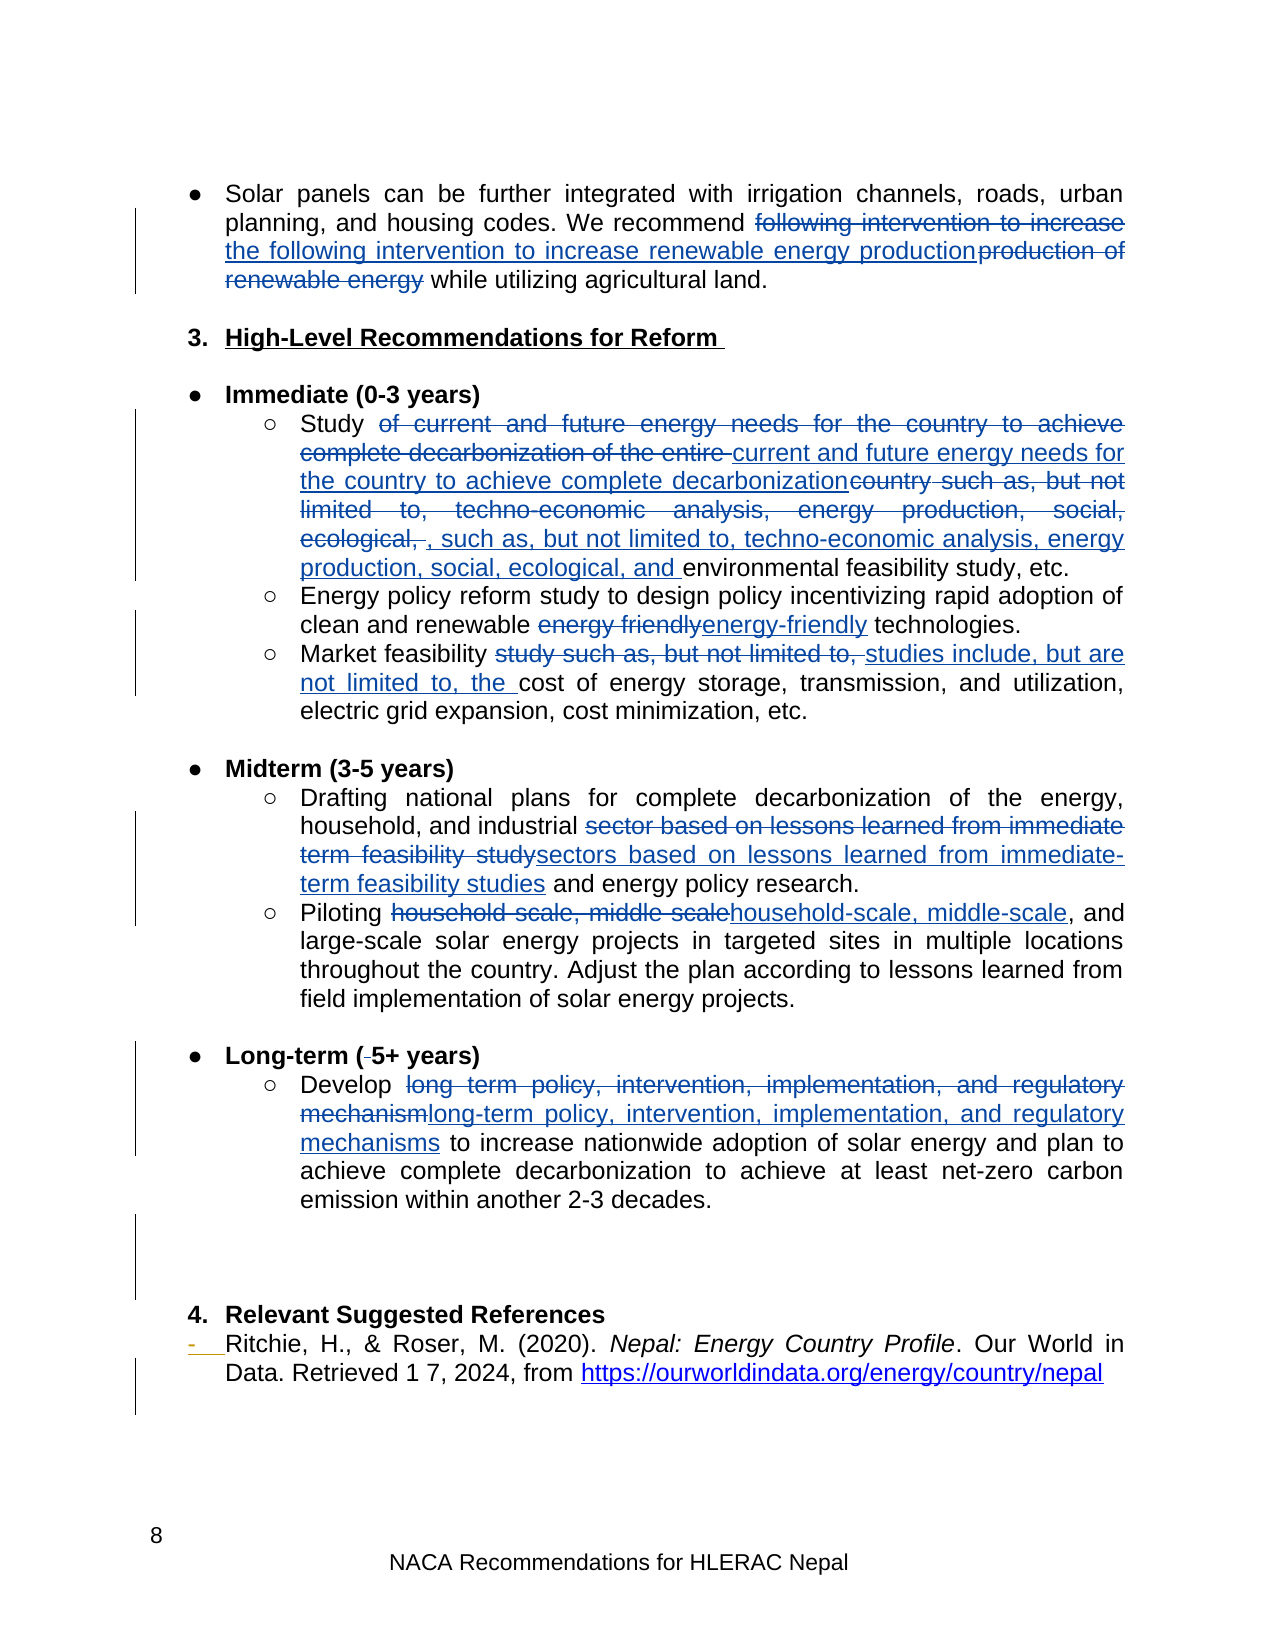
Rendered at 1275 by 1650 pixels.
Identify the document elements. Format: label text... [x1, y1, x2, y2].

list Energy policy reform study to design policy incentivizing rapid adoption of clean and renewable technologies. [262, 581, 1125, 639]
list Drafting national plans for complete decarbonization of the energy, household, and industrial and energy policy research. [262, 782, 1125, 897]
list Piloting , and large-scale solar energy projects in targeted sites in multiple locations throughout the country. Adjust the plan according to lessons learned from field implementation of solar energy projects. [262, 897, 1125, 1012]
list Market feasibility cost of energy storage, transmission, and utilization, electric grid expansion, cost minimization, etc. [262, 639, 1125, 725]
list Midterm (3-5 years) [187, 754, 1125, 782]
list Long-term (5+ years) [187, 1041, 1125, 1070]
list Develop to increase nationwide adoption of solar energy and plan to achieve complete decarbonization to achieve at least net-zero carbon emission within another 2-3 decades. [262, 1070, 1125, 1214]
list Study environmental feasibility study, etc. [262, 409, 1125, 581]
list Ritchie, H., & Roser, M. (2020). Nepal: Energy Country Profile. Our World in Data. Retrieved 1 7, 2024, from https://ourworldindata.org/energy/country/nepal [187, 1329, 1125, 1386]
list Immediate (0-3 years) [187, 380, 1125, 409]
list High-Level Recommendations for Reform [187, 322, 1125, 351]
list Solar panels can be further integrated with irrigation channels, roads, urban planning, and housing codes. We recommend while utilizing agricultural land. [187, 179, 1125, 294]
list Relevant Suggested References [187, 1300, 1125, 1329]
